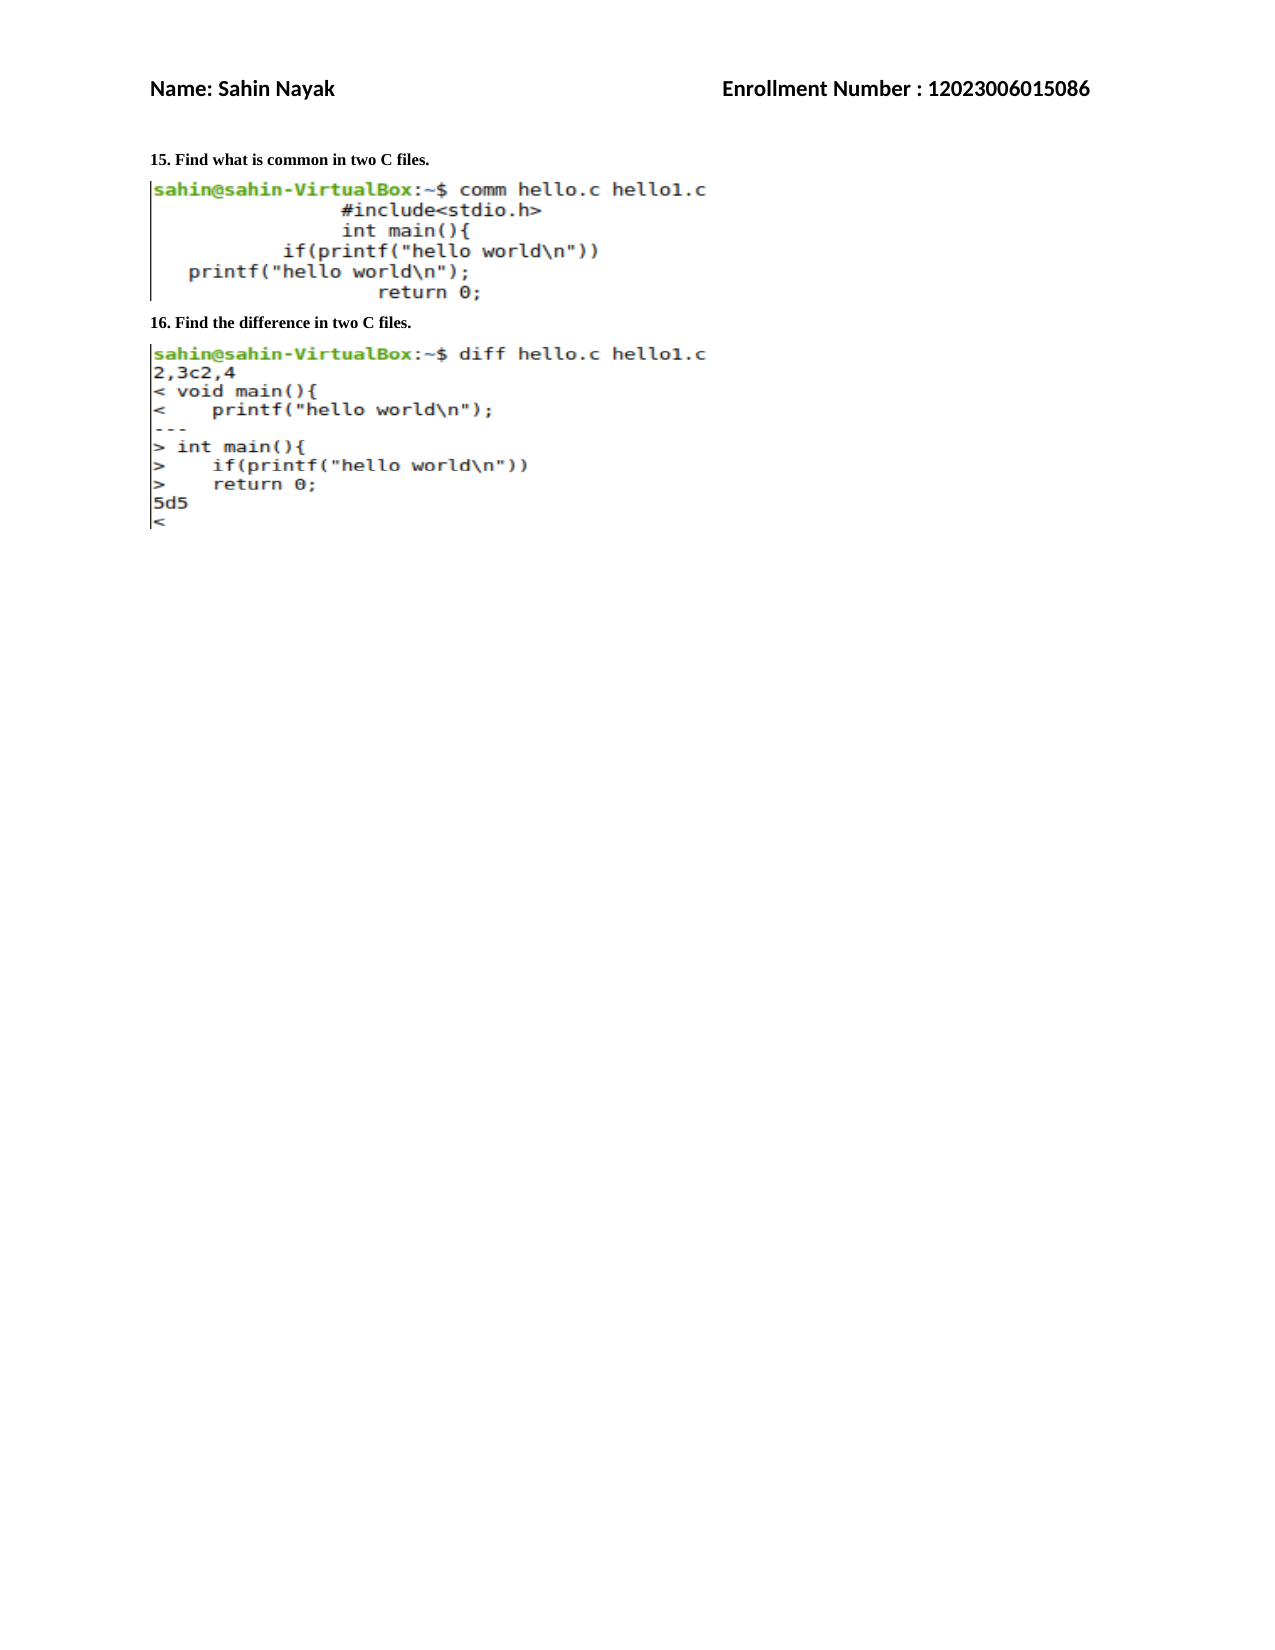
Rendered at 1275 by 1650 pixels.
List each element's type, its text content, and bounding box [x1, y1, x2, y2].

text 16. Find the difference in two C files. [150, 313, 1125, 332]
picture [150, 181, 714, 301]
picture [150, 344, 709, 529]
text 15. Find what is common in two C files. [150, 150, 1125, 169]
